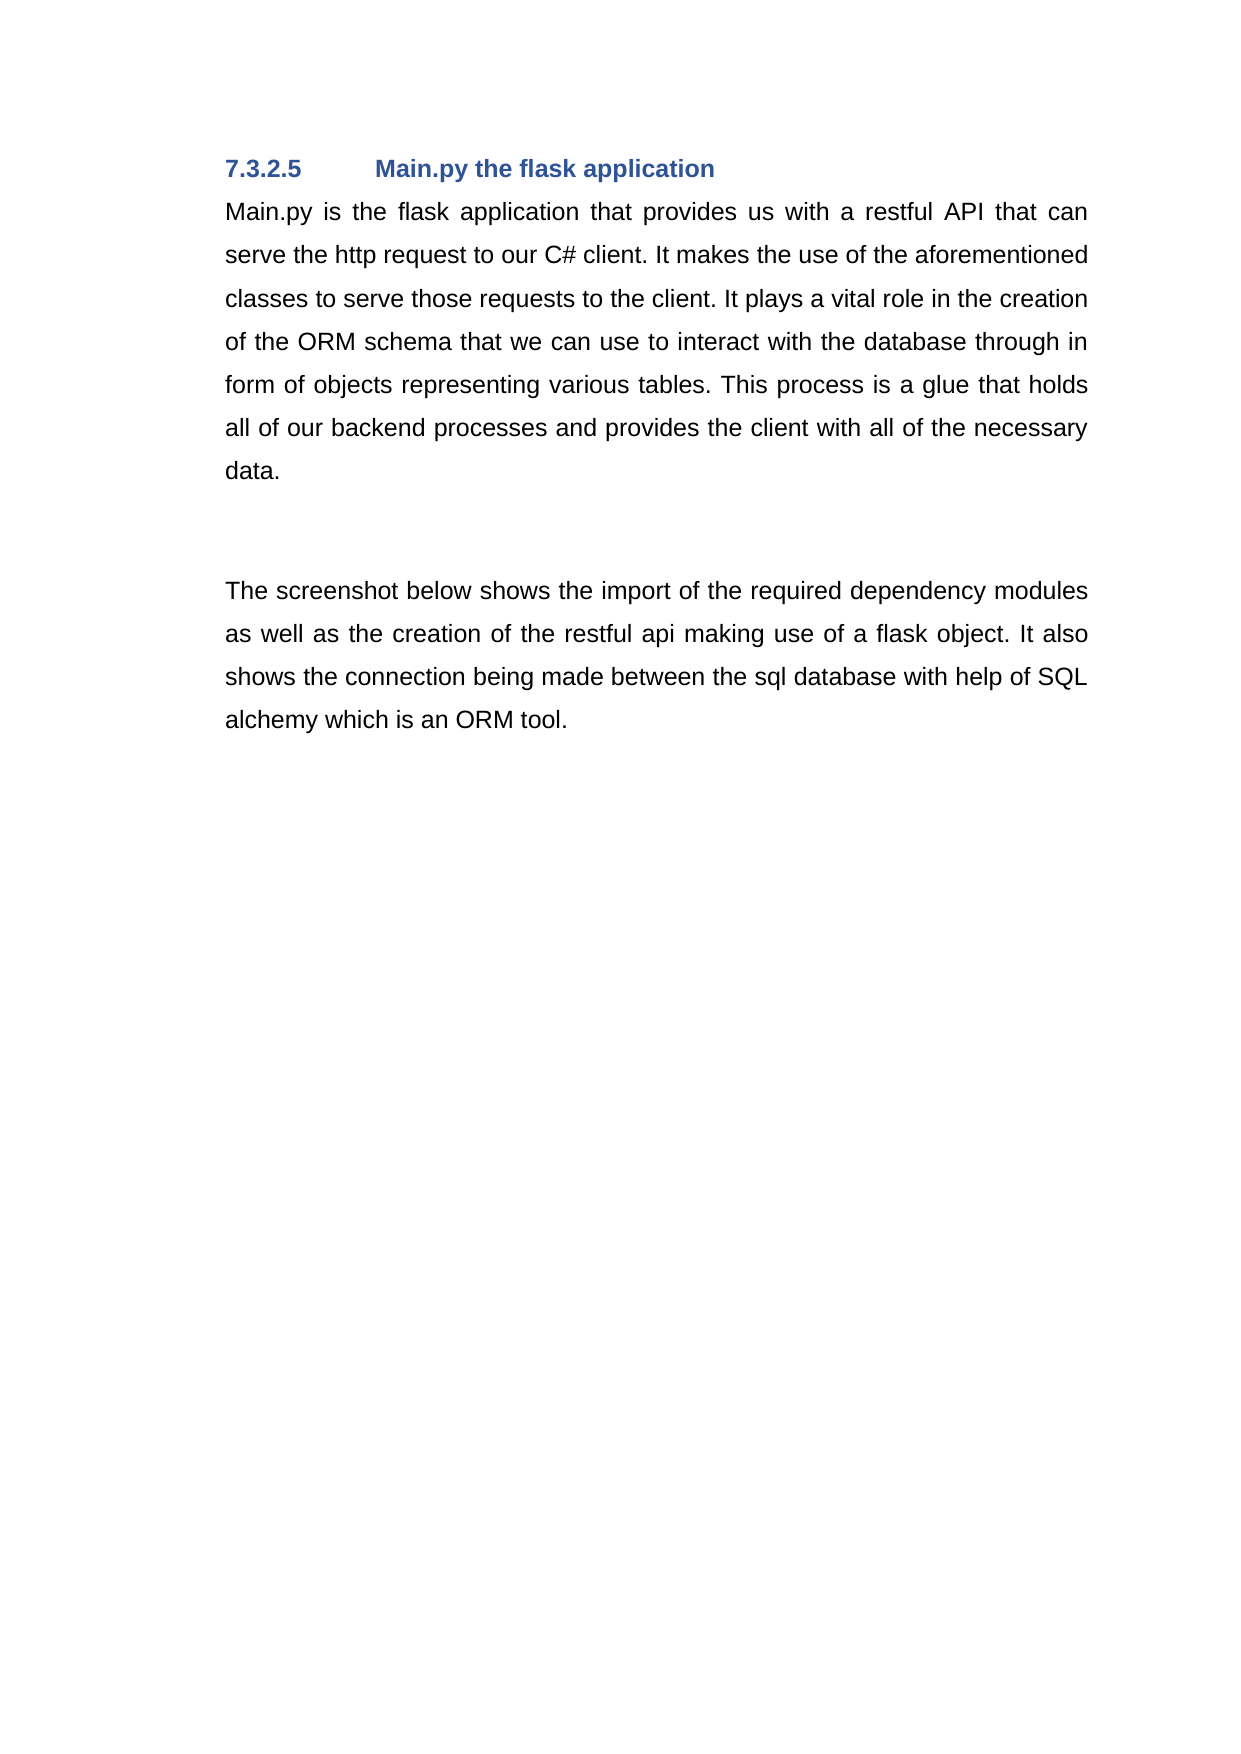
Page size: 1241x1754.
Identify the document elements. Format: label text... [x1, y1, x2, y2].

text Main.py is the flask application that provides us with a restful API that can serve the http request to our C# client. It makes the use of the aforementioned classes to serve those requests to the client. It plays a vital role in the creation of the ORM schema that we can use to interact with the database through in form of objects representing various tables. This process is a glue that holds all of our backend processes and provides the client with all of the necessary data. [225, 197, 1090, 485]
subtitle 7.3.2.5 Main.py the flask application [225, 154, 1090, 183]
text The screenshot below shows the import of the required dependency modules as well as the creation of the restful api making use of a flask object. It also shows the connection being made between the sql database with help of SQL alchemy which is an ORM tool. [225, 576, 1090, 734]
